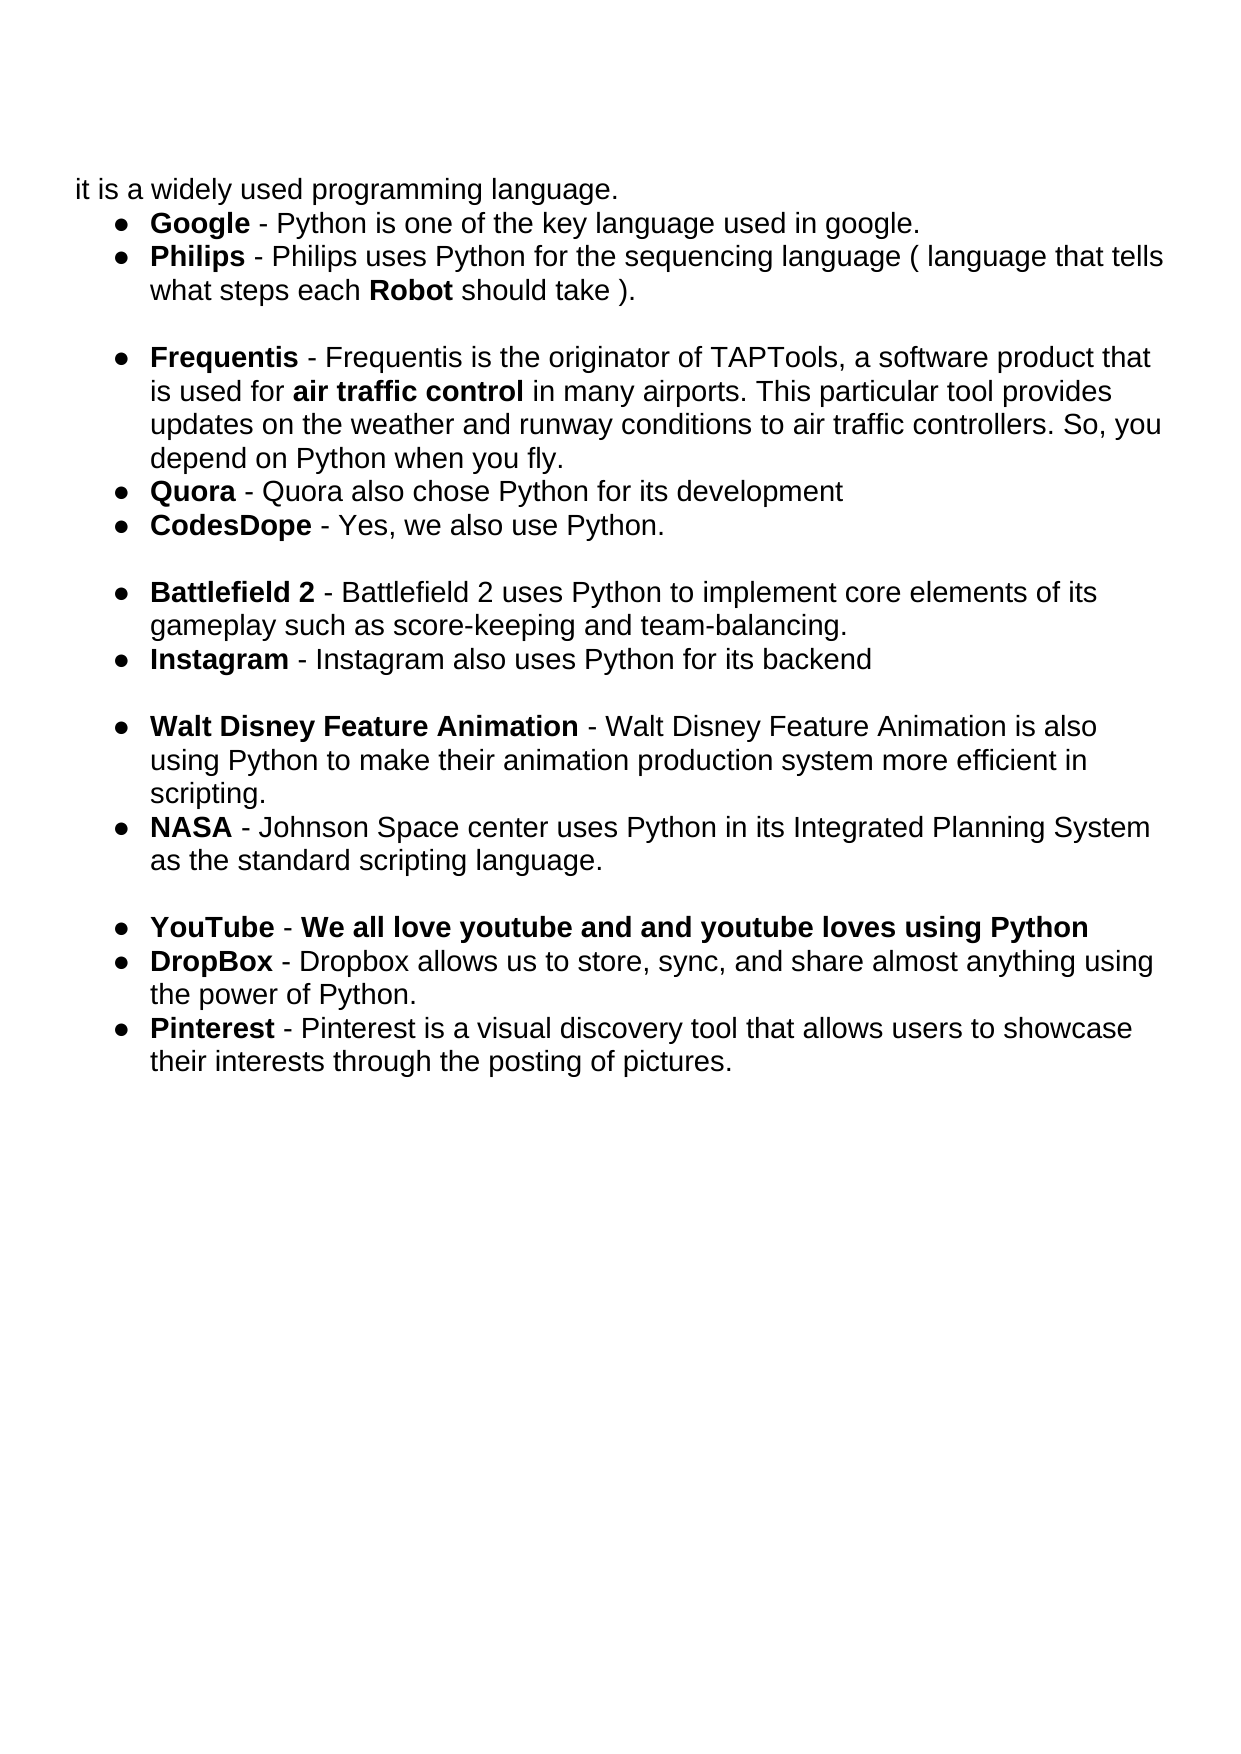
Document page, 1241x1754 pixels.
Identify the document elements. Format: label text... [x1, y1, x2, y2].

list Frequentis - Frequentis is the originator of TAPTools, a software product that is used for air traffic control in many airports. This particular tool provides updates on the weather and runway conditions to air traffic controllers. So, you depend on Python when you fly. [112, 340, 1165, 474]
list DropBox - Dropbox allows us to store, sync, and share almost anything using the power of Python. [112, 944, 1165, 1011]
list NASA - Johnson Space center uses Python in its Integrated Planning System as the standard scripting language. [112, 809, 1165, 877]
list Philips - Philips uses Python for the sequencing language ( language that tells what steps each Robot should take ). [112, 239, 1165, 306]
list Google - Python is one of the key language used in google. [112, 206, 1165, 239]
list CodesDope - Yes, we also use Python. [112, 508, 1165, 541]
list Instagram - Instagram also uses Python for its backend [112, 642, 1165, 675]
list Walt Disney Feature Animation - Walt Disney Feature Animation is also using Python to make their animation production system more efficient in scripting. [112, 709, 1165, 809]
list Battlefield 2 - Battlefield 2 uses Python to implement core elements of its gameplay such as score-keeping and team-balancing. [112, 575, 1165, 642]
list Pinterest - Pinterest is a visual discovery tool that allows users to showcase their interests through the posting of pictures. [112, 1011, 1165, 1078]
list YouTube - We all love youtube and and youtube loves using Python [112, 910, 1165, 944]
list Quora - Quora also chose Python for its development [112, 474, 1165, 508]
text it is a widely used programming language. [75, 172, 1165, 206]
